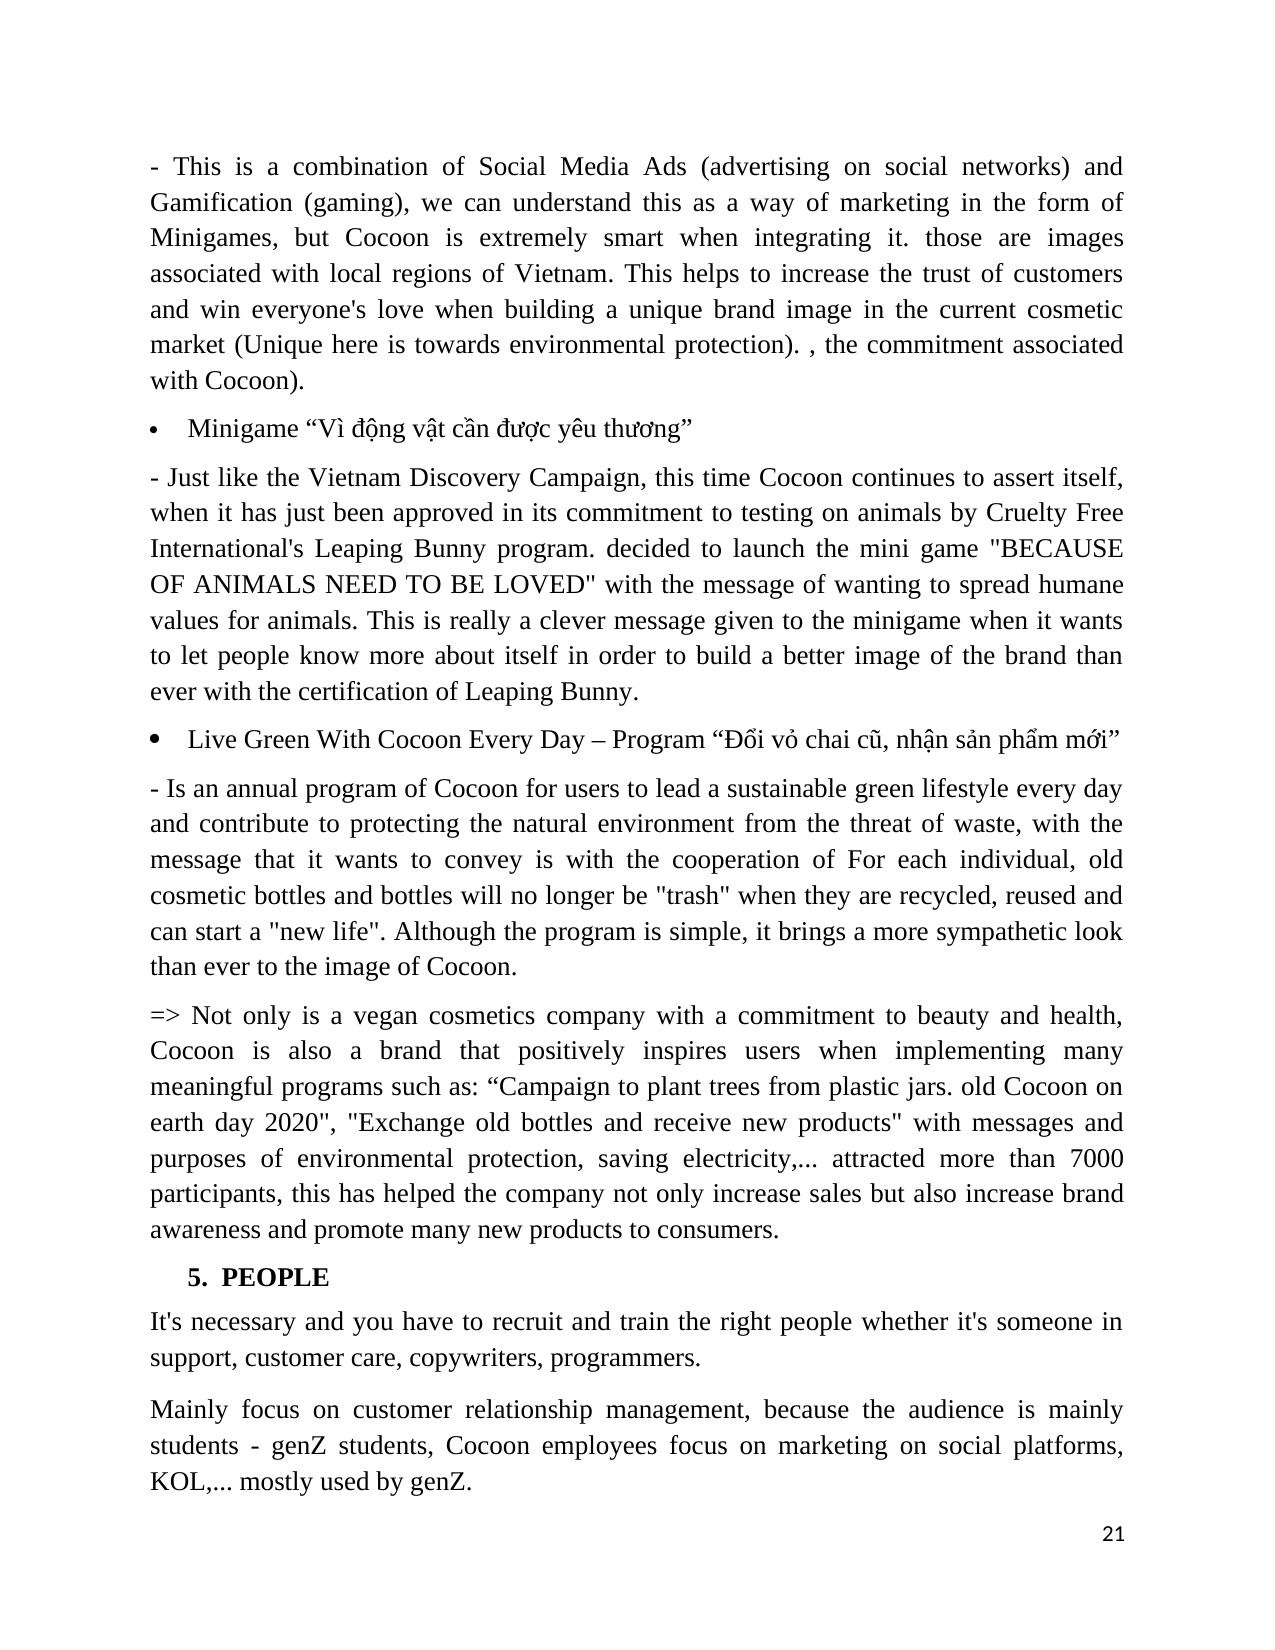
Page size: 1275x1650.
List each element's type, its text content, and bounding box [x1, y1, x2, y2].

text => Not only is a vegan cosmetics company with a commitment to beauty and health, Cocoon is also a brand that positively inspires users when implementing many meaningful programs such as: “Campaign to plant trees from plastic jars. old Cocoon on earth day 2020", "Exchange old bottles and receive new products" with messages and purposes of environmental protection, saving electricity,... attracted more than 7000 participants, this has helped the company not only increase sales but also increase brand awareness and promote many new products to consumers. [150, 999, 1125, 1244]
text Mainly focus on customer relationship management, because the audience is mainly students - genZ students, Cocoon employees focus on marketing on social platforms, KOL,... mostly used by genZ. [150, 1393, 1125, 1496]
list Live Green With Cocoon Every Day – Program “Đổi vỏ chai cũ, nhận sản phẩm mới” [150, 723, 1125, 755]
text PEOPLE [187, 1261, 1125, 1292]
list Minigame “Vì động vật cần được yêu thương” [150, 413, 1125, 444]
text - This is a combination of Social Media Ads (advertising on social networks) and Gamification (gaming), we can understand this as a way of marketing in the form of Minigames, but Cocoon is extremely smart when integrating it. those are images associated with local regions of Vietnam. This helps to increase the trust of customers and win everyone's love when building a unique brand image in the current cosmetic market (Unique here is towards environmental protection). , the commitment associated with Cocoon). [150, 150, 1125, 396]
text - Just like the Vietnam Discovery Campaign, this time Cocoon continues to assert itself, when it has just been approved in its commitment to testing on animals by Cruelty Free International's Leaping Bunny program. decided to launch the mini game "BECAUSE OF ANIMALS NEED TO BE LOVED" with the message of wanting to spread humane values ​​for animals. This is really a clever message given to the minigame when it wants to let people know more about itself in order to build a better image of the brand than ever with the certification of Leaping Bunny. [150, 461, 1125, 706]
text It's necessary and you have to recruit and train the right people whether it's someone in support, customer care, copywriters, programmers. [150, 1305, 1125, 1372]
text - Is an annual program of Cocoon for users to lead a sustainable green lifestyle every day and contribute to protecting the natural environment from the threat of waste, with the message that it wants to convey is with the cooperation of For each individual, old cosmetic bottles and bottles will no longer be "trash" when they are recycled, reused and can start a "new life". Although the program is simple, it brings a more sympathetic look than ever to the image of Cocoon. [150, 772, 1125, 982]
